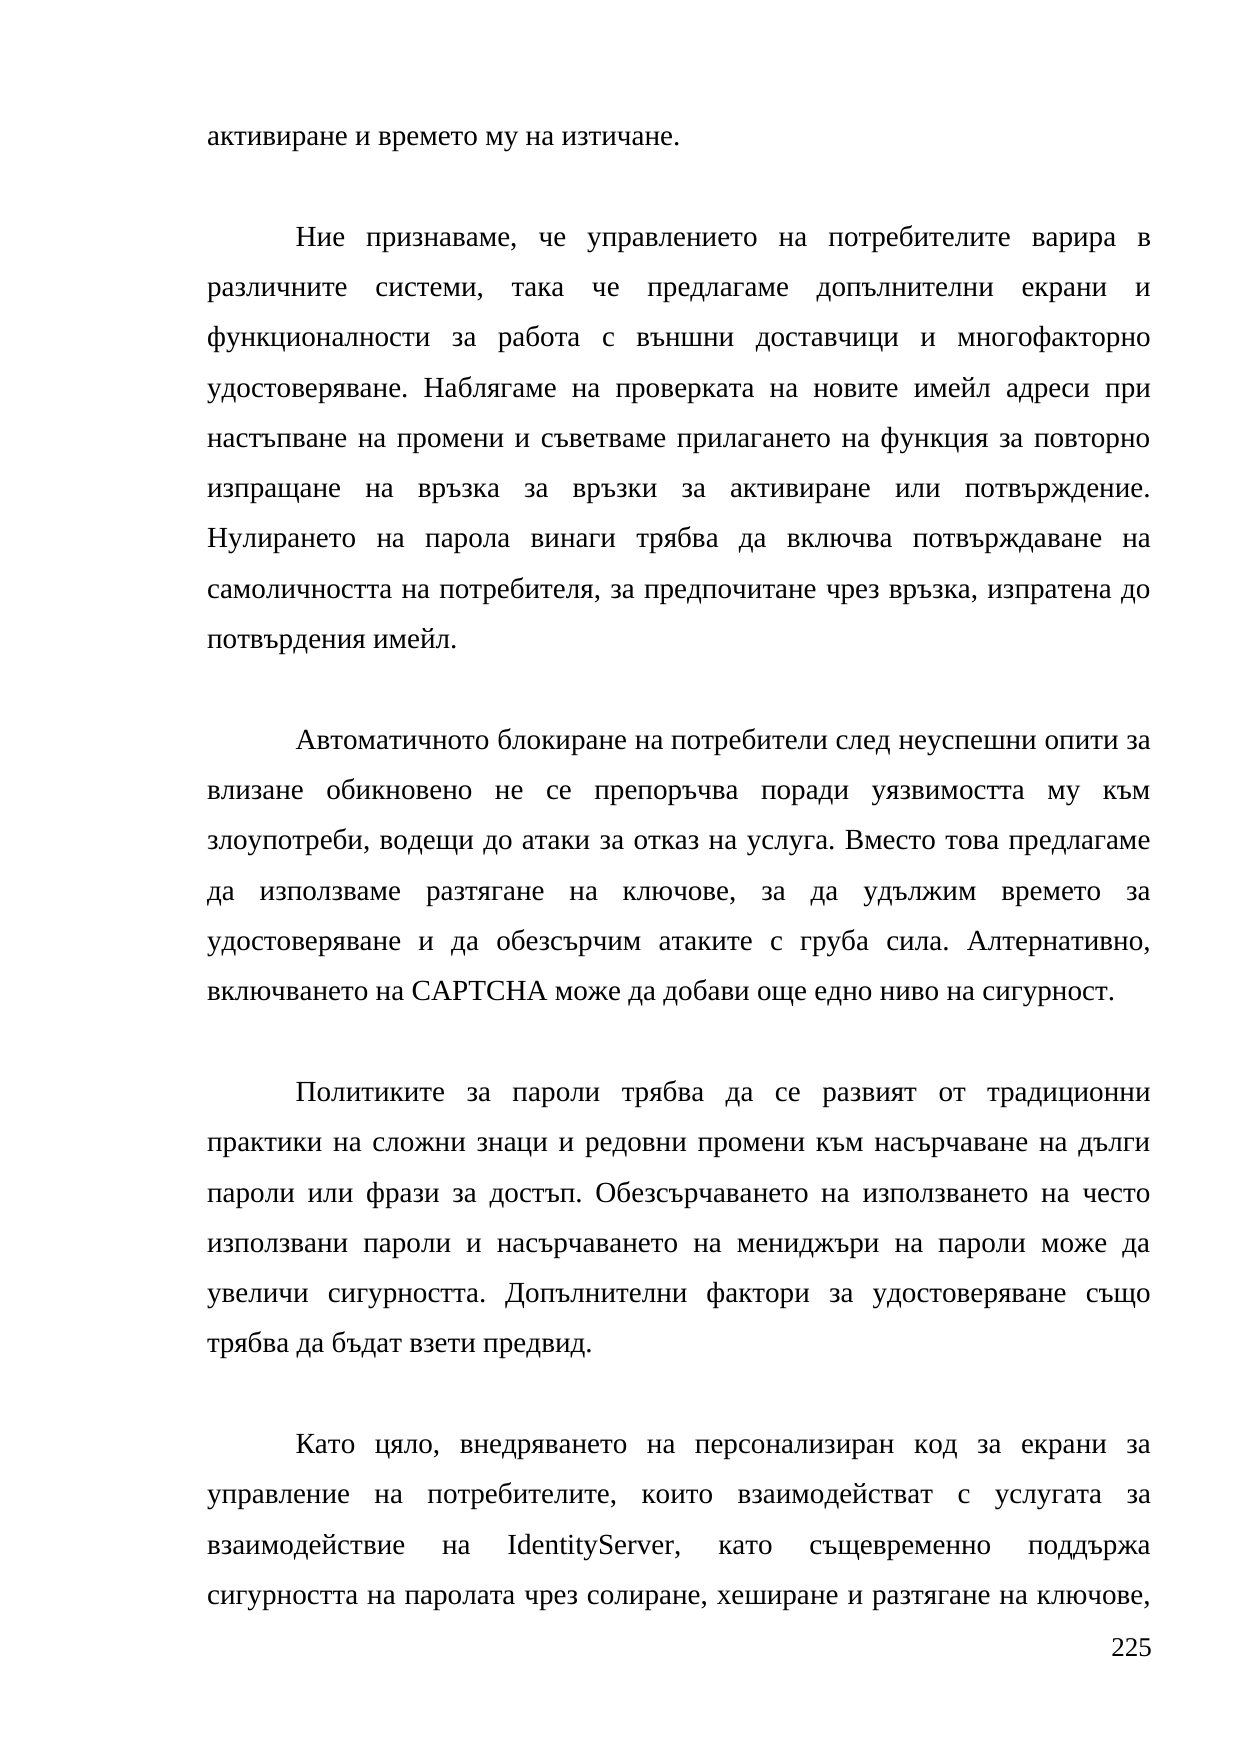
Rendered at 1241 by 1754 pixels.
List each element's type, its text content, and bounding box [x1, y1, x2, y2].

text Автоматичното блокиране на потребители след неуспешни опити за влизане обикновено не се препоръчва поради уязвимостта му към злоупотреби, водещи до атаки за отказ на услуга. Вместо това предлагаме да използваме разтягане на ключове, за да удължим времето за удостоверяване и да обезсърчим атаките с груба сила. Алтернативно, включването на CAPTCHA може да добави още едно ниво на сигурност. [207, 722, 1152, 1007]
text Ние признаваме, че управлението на потребителите варира в различните системи, така че предлагаме допълнителни екрани и функционалности за работа с външни доставчици и многофакторно удостоверяване. Наблягаме на проверката на новите имейл адреси при настъпване на промени и съветваме прилагането на функция за повторно изпращане на връзка за връзки за активиране или потвърждение. Нулирането на парола винаги трябва да включва потвърждаване на самоличността на потребителя, за предпочитане чрез връзка, изпратена до потвърдения имейл. [207, 219, 1152, 655]
text Политиките за пароли трябва да се развият от традиционни практики на сложни знаци и редовни промени към насърчаване на дълги пароли или фрази за достъп. Обезсърчаването на използването на често използвани пароли и насърчаването на мениджъри на пароли може да увеличи сигурността. Допълнителни фактори за удостоверяване също трябва да бъдат взети предвид. [207, 1074, 1152, 1359]
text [207, 118, 1152, 152]
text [207, 1426, 1152, 1611]
